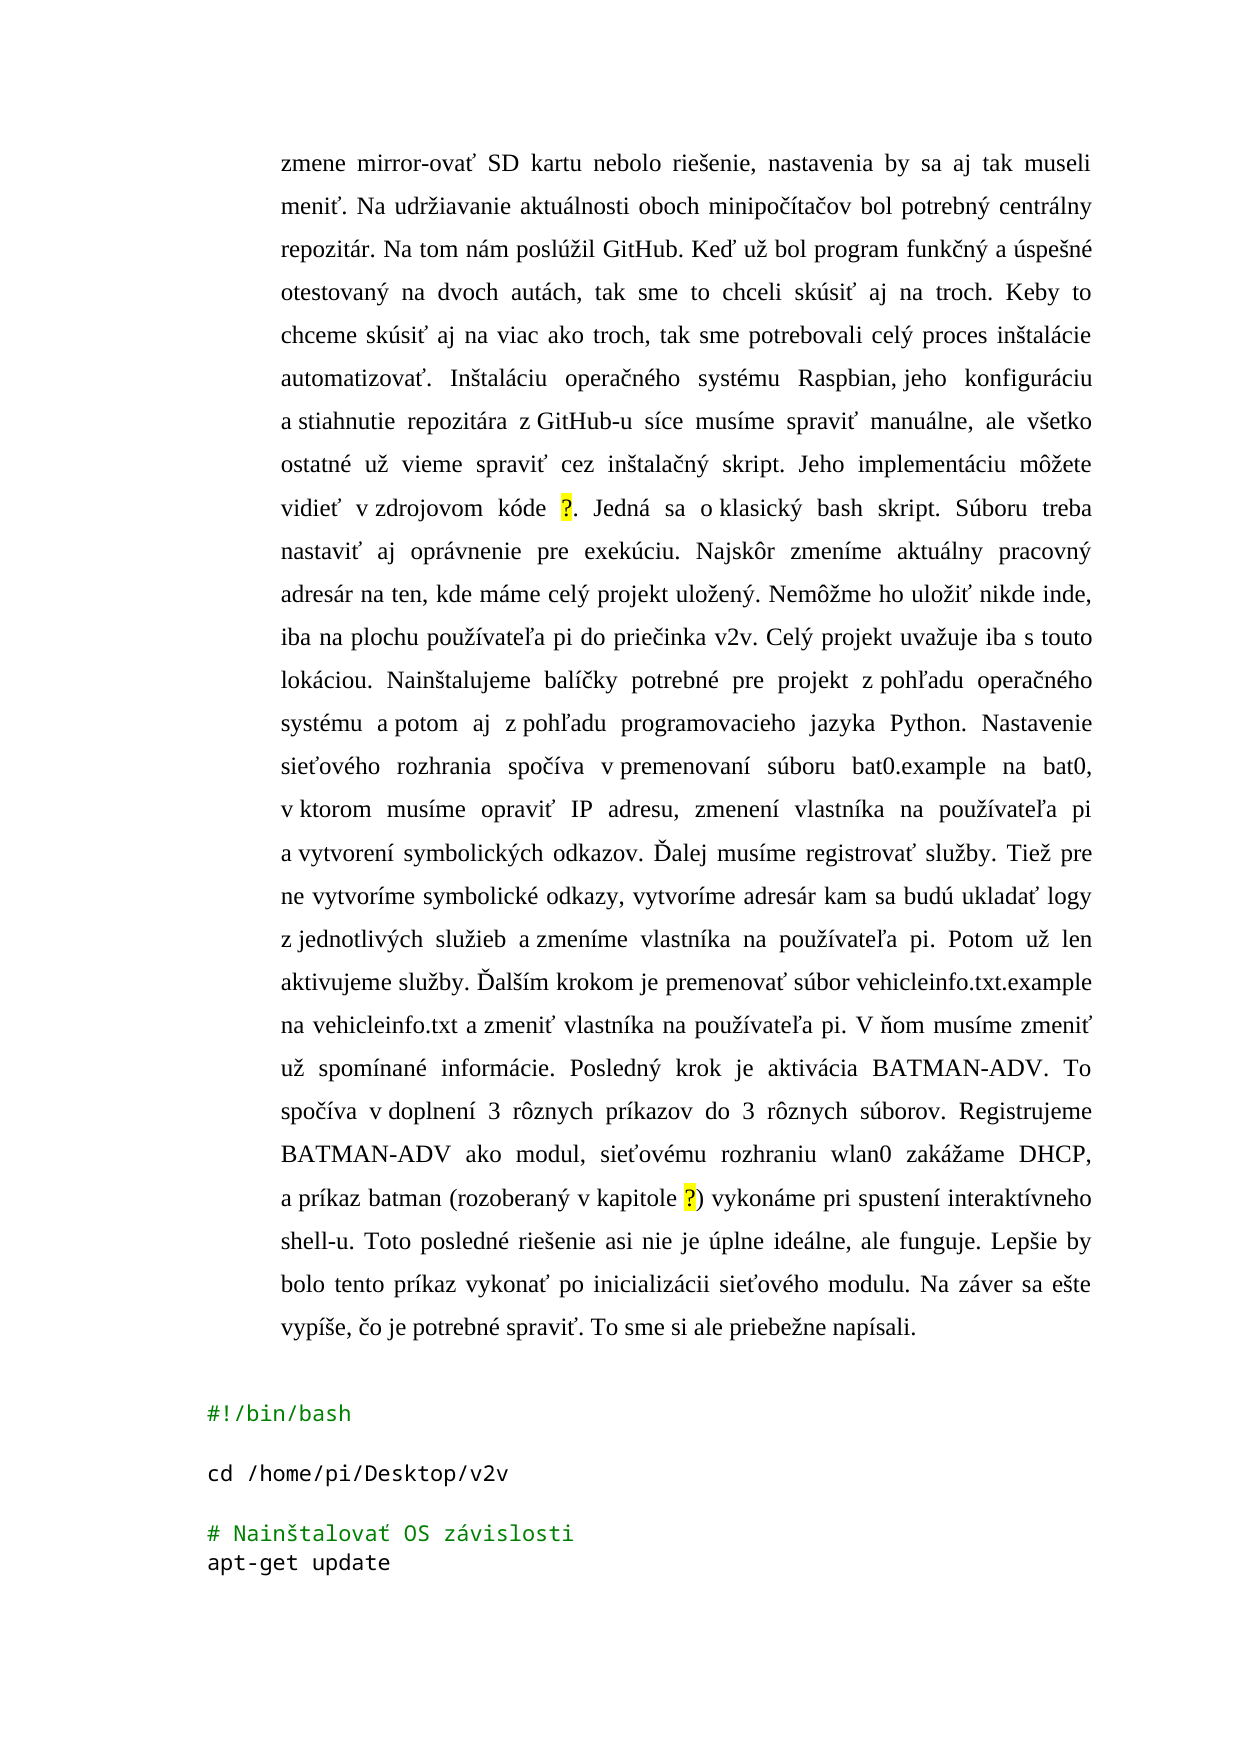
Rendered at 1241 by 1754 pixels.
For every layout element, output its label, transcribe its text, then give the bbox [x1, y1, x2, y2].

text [281, 148, 1092, 1341]
text apt-get update [207, 1547, 1092, 1577]
text cd /home/pi/Desktop/v2v [207, 1458, 1092, 1488]
text # Nainštalovať OS závislosti [207, 1517, 1092, 1547]
text #!/bin/bash [207, 1398, 1092, 1428]
